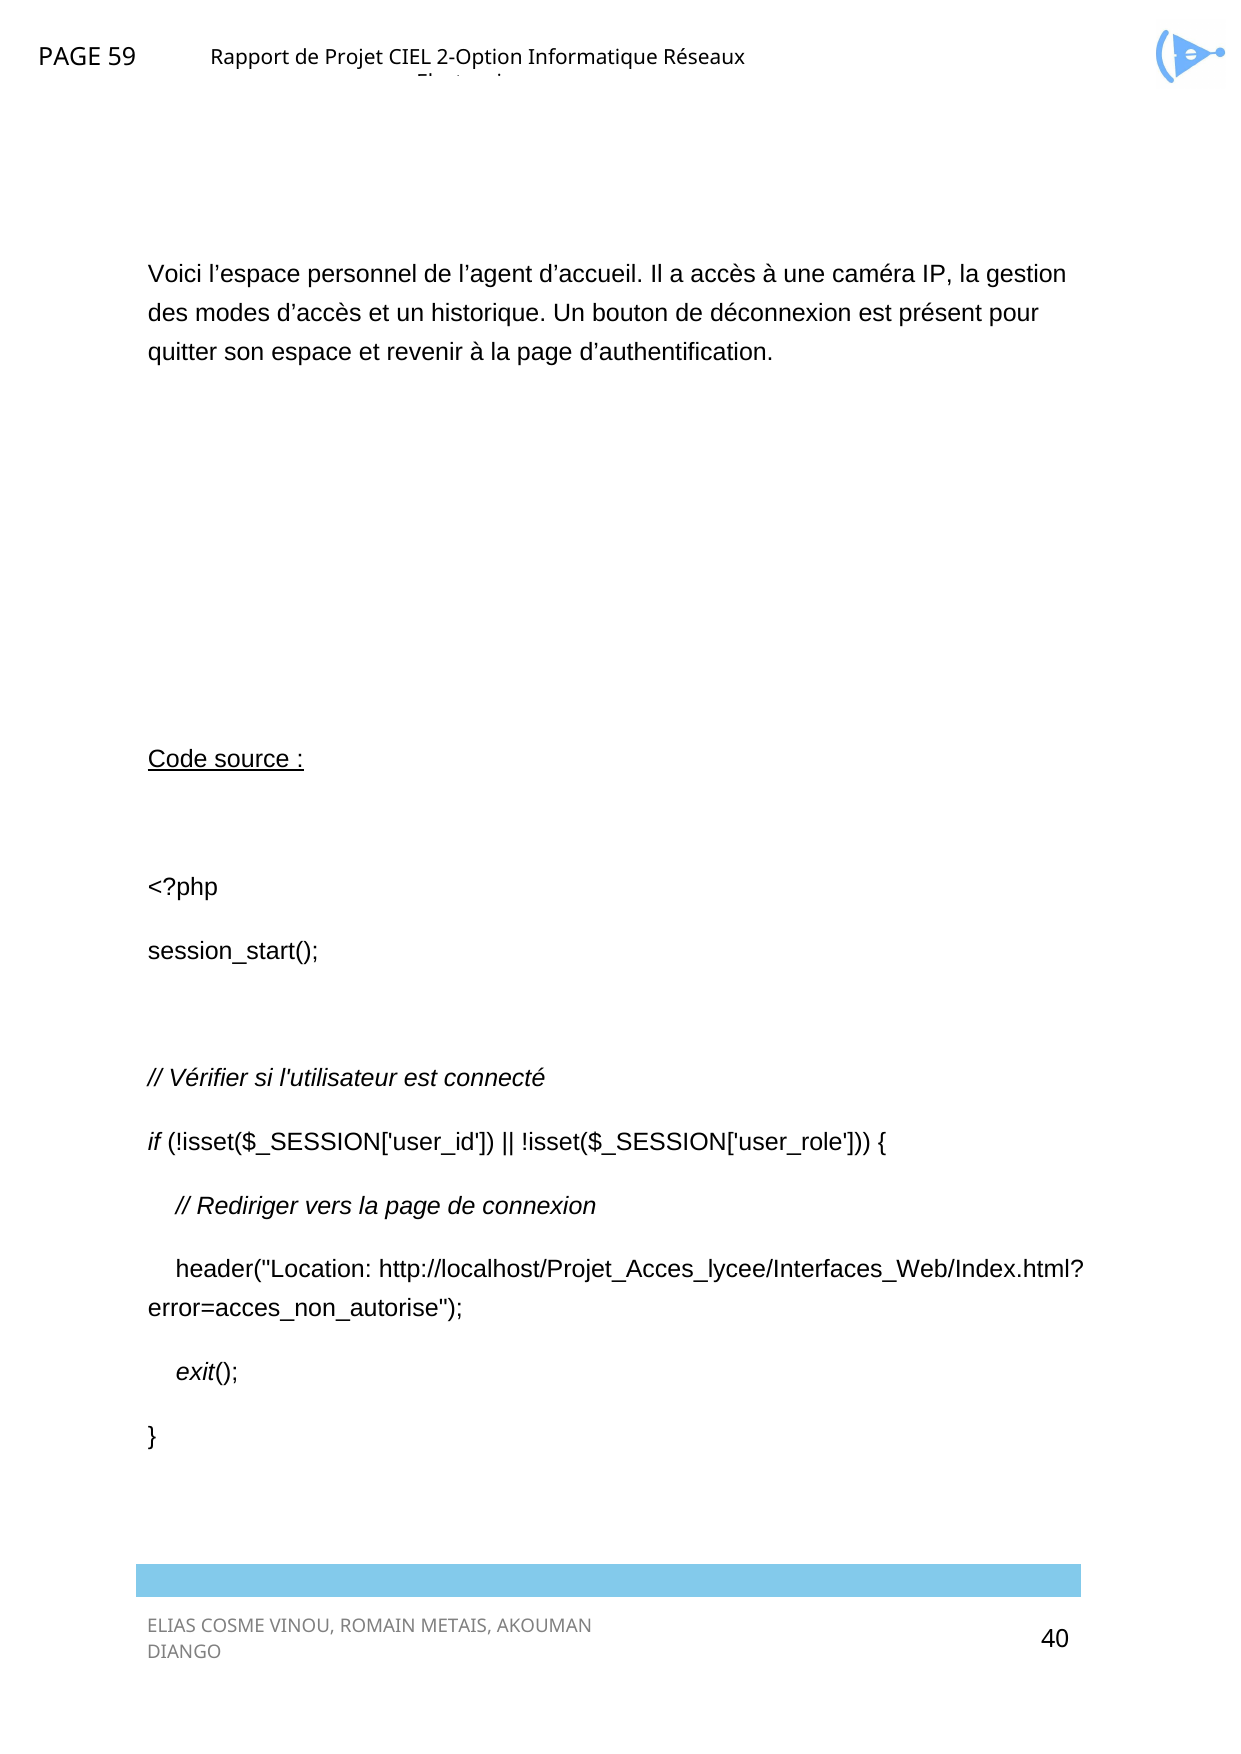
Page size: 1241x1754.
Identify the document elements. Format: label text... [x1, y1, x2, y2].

text <?php [148, 872, 1093, 901]
text if (!isset($_SESSION['user_id']) || !isset($_SESSION['user_role'])) { [148, 1127, 1093, 1156]
text // Rediriger vers la page de connexion [148, 1191, 1093, 1219]
text // Vérifier si l'utilisateur est connecté [148, 1063, 1093, 1092]
text exit(); [148, 1357, 1093, 1386]
text Code source : [148, 744, 1093, 773]
picture [1155, 19, 1226, 89]
text Voici l’espace personnel de l’agent d’accueil. Il a accès à une caméra IP, la gestion des modes d’accès et un historique. Un bouton de déconnexion est présent pour quitter son espace et revenir à la page d’authentification. [148, 259, 1093, 365]
text header("Location: http://localhost/Projet_Acces_lycee/Interfaces_Web/Index.html?error=acces_non_autorise"); [148, 1254, 1093, 1322]
text session_start(); [148, 936, 1093, 964]
text } [148, 1421, 1093, 1449]
